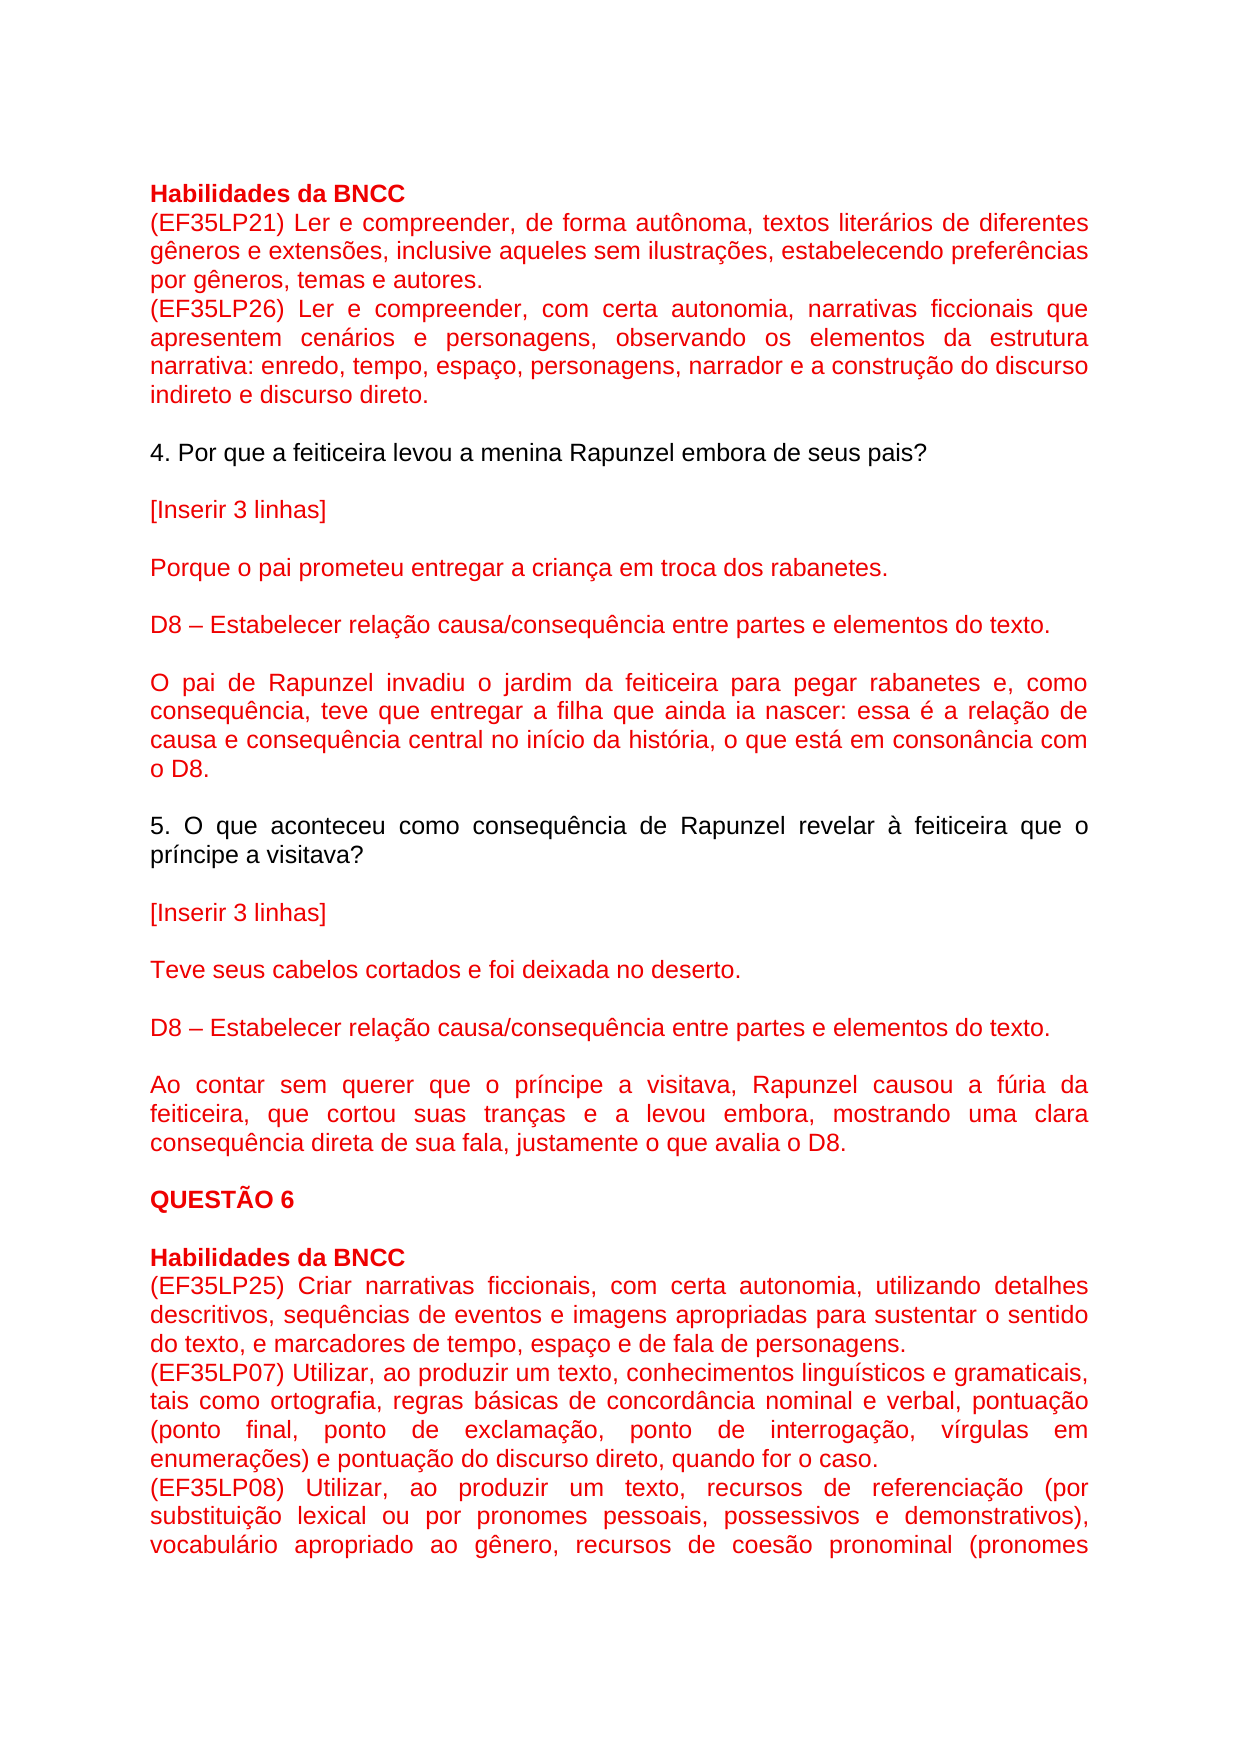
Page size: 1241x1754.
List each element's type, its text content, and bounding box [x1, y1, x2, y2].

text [150, 1472, 1090, 1559]
text (EF35LP07) Utilizar, ao produzir um texto, conhecimentos linguísticos e gramaticais, tais como ortografia, regras básicas de concordância nominal e verbal, pontuação (ponto final, ponto de exclamação, ponto de interrogação, vírgulas em enumerações) e pontuação do discurso direto, quando for o caso. [150, 1357, 1090, 1472]
text (EF35LP25) Criar narrativas ficcionais, com certa autonomia, utilizando detalhes descritivos, sequências de eventos e imagens apropriadas para sustentar o sentido do texto, e marcadores de tempo, espaço e de fala de personagens. [150, 1271, 1090, 1357]
text (EF35LP26) Ler e compreender, com certa autonomia, narrativas ficcionais que apresentem cenários e personagens, observando os elementos da estrutura narrativa: enredo, tempo, espaço, personagens, narrador e a construção do discurso indireto e discurso direto. [150, 294, 1090, 409]
text (EF35LP21) Ler e compreender, de forma autônoma, textos literários de diferentes gêneros e extensões, inclusive aqueles sem ilustrações, estabelecendo preferências por gêneros, temas e autores. [150, 207, 1090, 294]
text 4. Por que a feiticeira levou a menina Rapunzel embora de seus pais? [150, 437, 1090, 466]
text Porque o pai prometeu entregar a criança em troca dos rabanetes. [150, 552, 1090, 581]
text Ao contar sem querer que o príncipe a visitava, Rapunzel causou a fúria da feiticeira, que cortou suas tranças e a levou embora, mostrando uma clara consequência direta de sua fala, justamente o que avalia o D8. [150, 1070, 1090, 1156]
text [Inserir 3 linhas] [150, 897, 1090, 926]
text QUESTÃO 6 [150, 1185, 1090, 1214]
text Habilidades da BNCC [150, 1242, 1090, 1271]
text D8 – Estabelecer relação causa/consequência entre partes e elementos do texto. [150, 610, 1090, 639]
text 5. O que aconteceu como consequência de Rapunzel revelar à feiticeira que o príncipe a visitava? [150, 811, 1090, 869]
text Habilidades da BNCC [150, 179, 1090, 207]
text D8 – Estabelecer relação causa/consequência entre partes e elementos do texto. [150, 1012, 1090, 1041]
text [Inserir 3 linhas] [150, 495, 1090, 524]
text O pai de Rapunzel invadiu o jardim da feiticeira para pegar rabanetes e, como consequência, teve que entregar a filha que ainda ia nascer: essa é a relação de causa e consequência central no início da história, o que está em consonância com o D8. [150, 667, 1090, 782]
text Teve seus cabelos cortados e foi deixada no deserto. [150, 955, 1090, 984]
